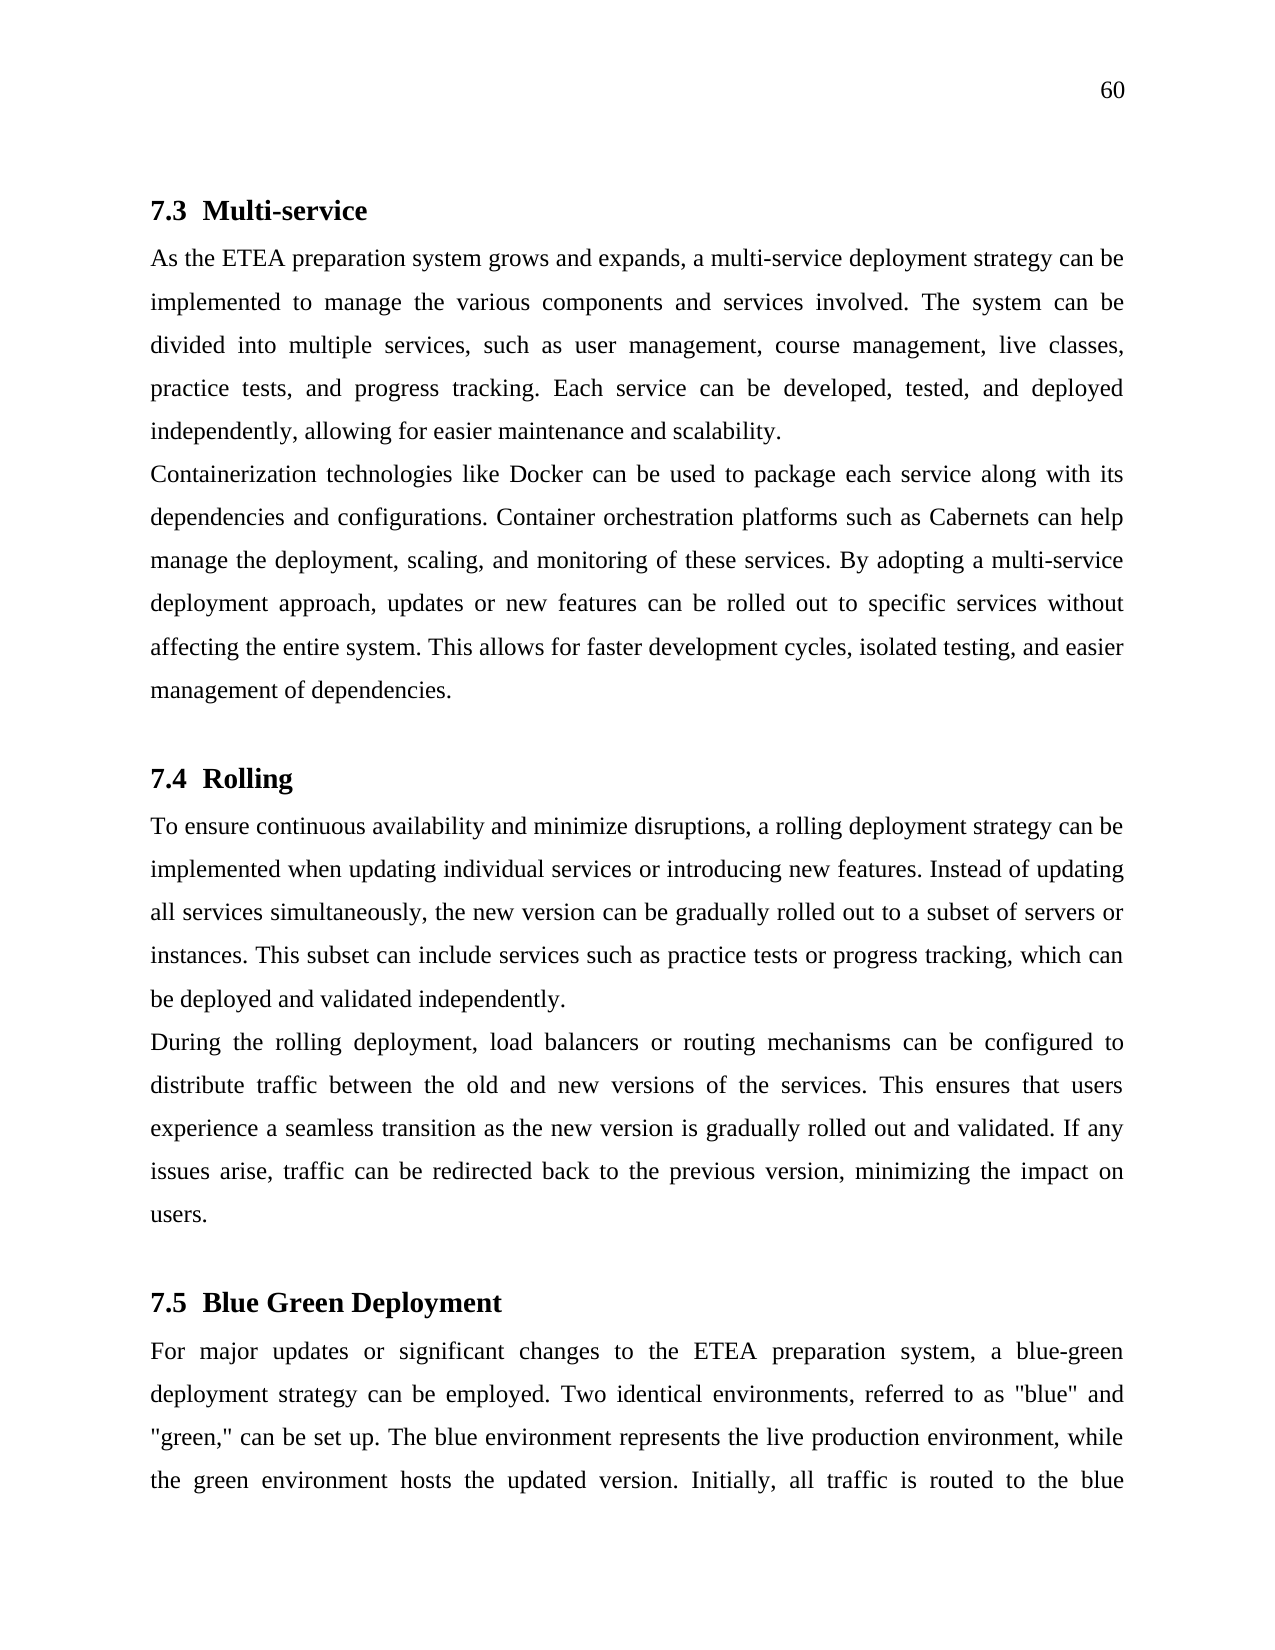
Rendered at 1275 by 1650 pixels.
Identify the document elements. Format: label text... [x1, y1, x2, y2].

list Rolling [150, 761, 1125, 794]
list Containerization technologies like Docker can be used to package each service along with its dependencies and configurations. Container orchestration platforms such as Cabernets can help manage the deployment, scaling, and monitoring of these services. By adopting a multi-service deployment approach, updates or new features can be rolled out to specific services without affecting the entire system. This allows for faster development cycles, isolated testing, and easier management of dependencies. [150, 459, 1125, 703]
list Blue Green Deployment [150, 1286, 1125, 1319]
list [150, 1336, 1125, 1494]
list Multi-service [150, 193, 1125, 227]
list As the ETEA preparation system grows and expands, a multi-service deployment strategy can be implemented to manage the various components and services involved. The system can be divided into multiple services, such as user management, course management, live classes, practice tests, and progress tracking. Each service can be developed, tested, and deployed independently, allowing for easier maintenance and scalability. [150, 243, 1125, 445]
list During the rolling deployment, load balancers or routing mechanisms can be configured to distribute traffic between the old and new versions of the services. This ensures that users experience a seamless transition as the new version is gradually rolled out and validated. If any issues arise, traffic can be redirected back to the previous version, minimizing the impact on users. [150, 1027, 1125, 1228]
list To ensure continuous availability and minimize disruptions, a rolling deployment strategy can be implemented when updating individual services or introducing new features. Instead of updating all services simultaneously, the new version can be gradually rolled out to a subset of servers or instances. This subset can include services such as practice tests or progress tracking, which can be deployed and validated independently. [150, 811, 1125, 1012]
